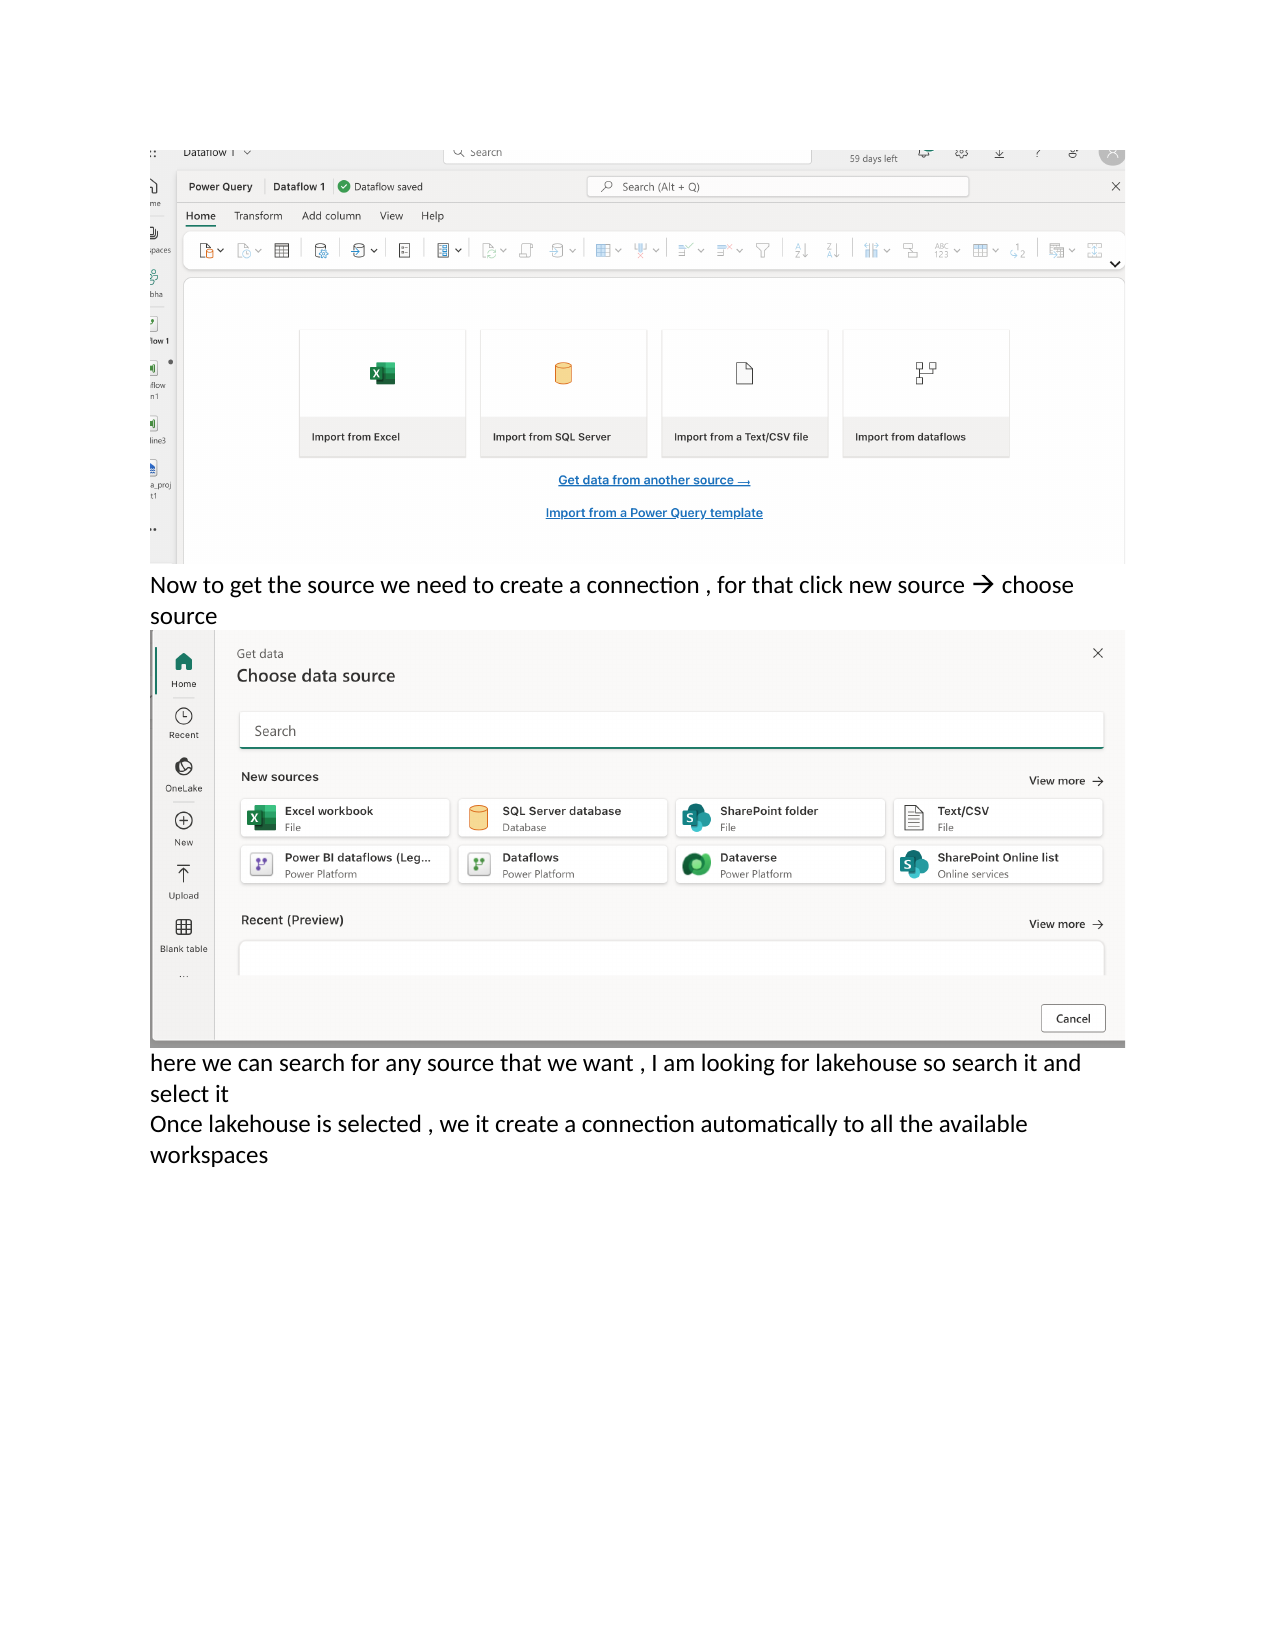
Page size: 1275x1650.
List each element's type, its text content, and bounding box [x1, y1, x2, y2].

picture [150, 630, 1125, 1048]
text Once lakehouse is selected , we it create a connection automatically to all the available workspaces Now we want to select which workspace lakehouse we want and what is the source from the lakehouse file or table add a destination for warehouse [150, 1108, 1125, 1169]
text here we can search for any source that we want , I am looking for lakehouse so search it and select it [150, 1048, 1125, 1108]
text Fabric setting manage connection and gateway gateways and check if it is online and create a connection(linked service)Now create a pipeline to ingest data from Virtual Machine to Lake house data got successfully loaded in lakehouse Data cleaning and transformation using dataflow gen1 and storing in warehouse Now to get the source we need to create a connection , for that click new source choose source [150, 564, 1125, 630]
picture [150, 150, 1125, 564]
